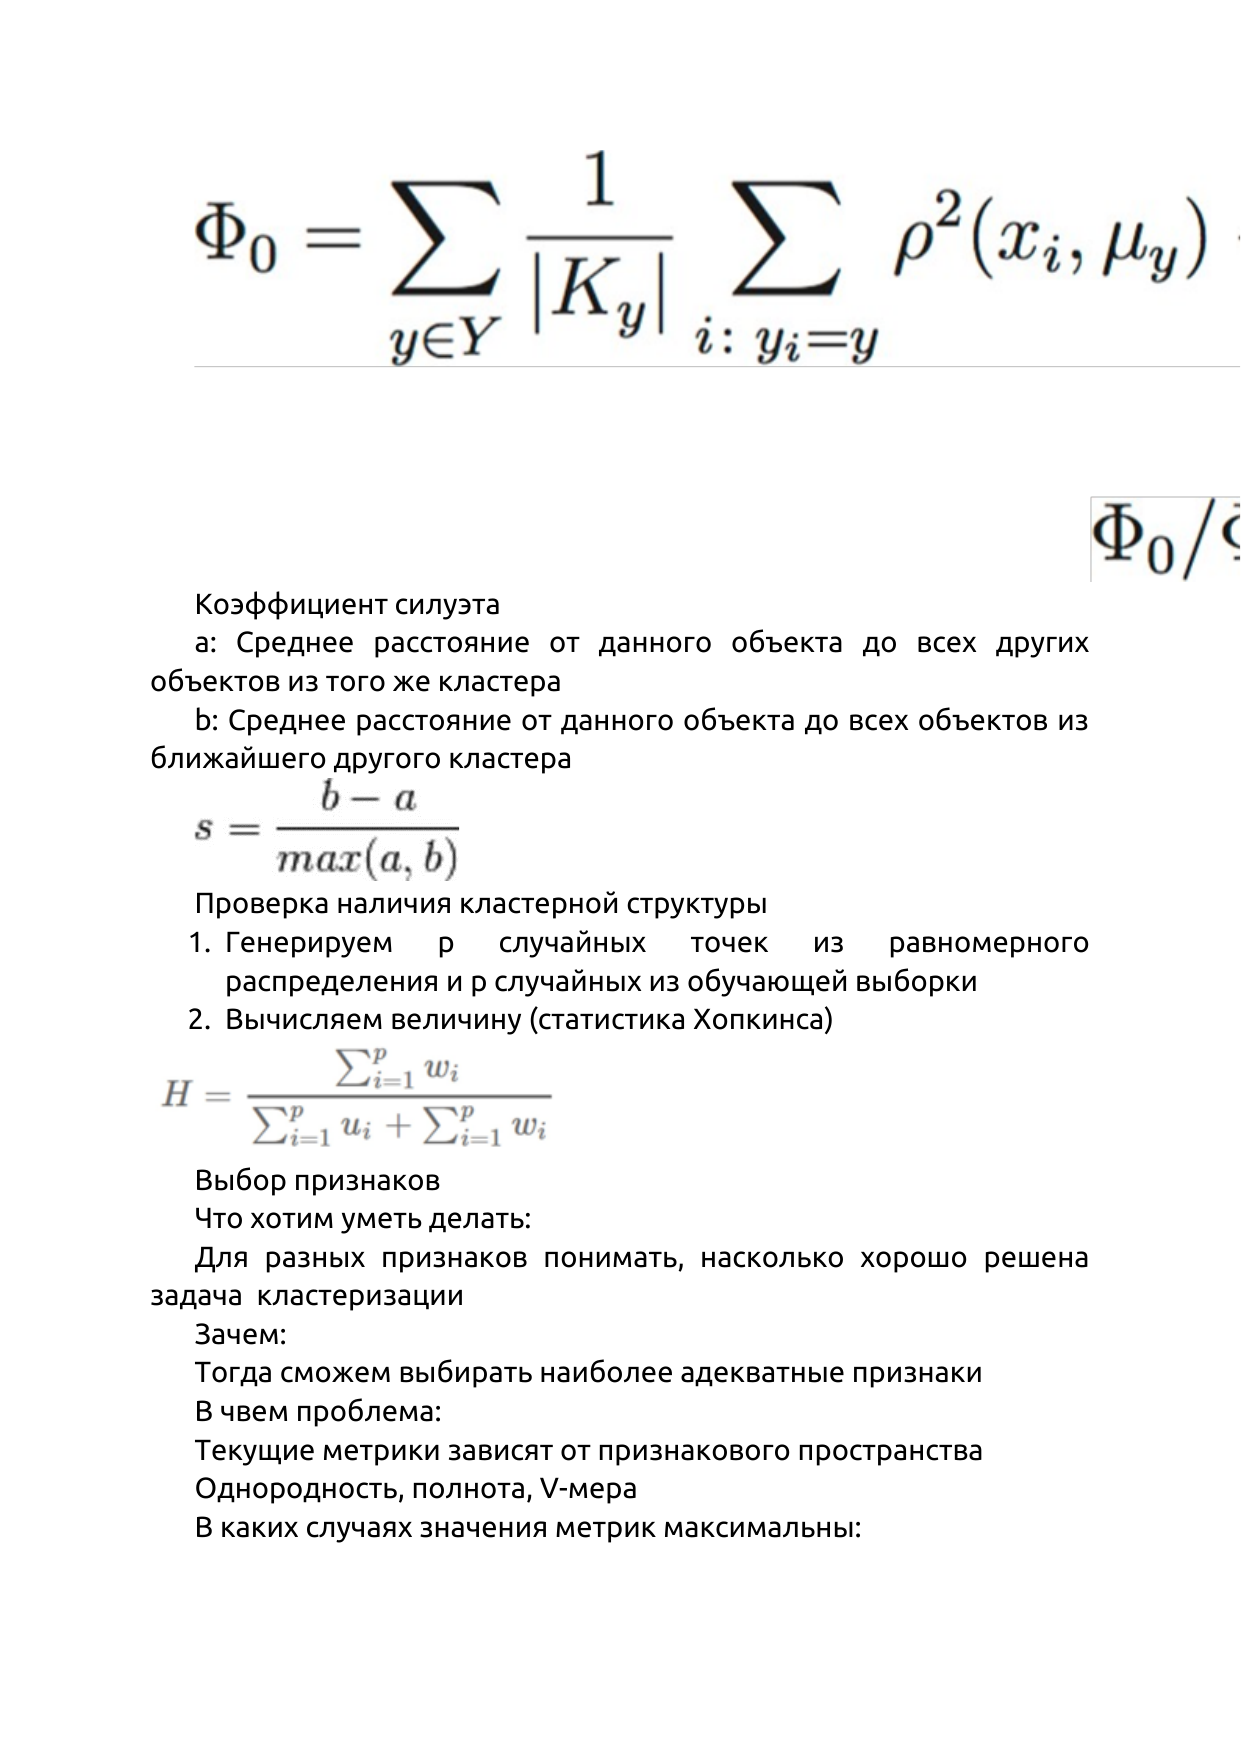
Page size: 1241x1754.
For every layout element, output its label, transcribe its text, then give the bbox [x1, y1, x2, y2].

text Тогда сможем выбирать наиболее адекватные признаки [150, 1355, 1090, 1388]
list Генерируем p случайных точек из равномерного распределения и p случайных из обучающей выборки [187, 924, 1090, 996]
picture [194, 150, 1241, 582]
text a: Среднее расстояние от данного объекта до всех других объектов из того же кластера [150, 625, 1090, 697]
text Текущие метрики зависят от признакового пространства [150, 1432, 1090, 1466]
text b: Среднее расстояние от данного объекта до всех объектов из ближайшего другого кластера [150, 702, 1090, 774]
text В каких случаях значения метрик максимальны: [150, 1509, 1090, 1543]
list Вычисляем величину (статистика Хопкинса) [187, 1001, 1090, 1035]
text Что хотим уметь делать: [150, 1201, 1090, 1234]
text Проверка наличия кластерной структуры [150, 886, 1090, 919]
picture [150, 1040, 571, 1158]
text В чвем проблема: [150, 1393, 1090, 1427]
text Зачем: [150, 1316, 1090, 1350]
text Для разных признаков понимать, насколько хорошо решена задача кластеризации [150, 1239, 1090, 1311]
text Однородность, полнота, V-мера [150, 1471, 1090, 1504]
picture [194, 778, 460, 881]
text Коэффициент силуэта [150, 586, 1090, 620]
text Выбор признаков [150, 1162, 1090, 1196]
